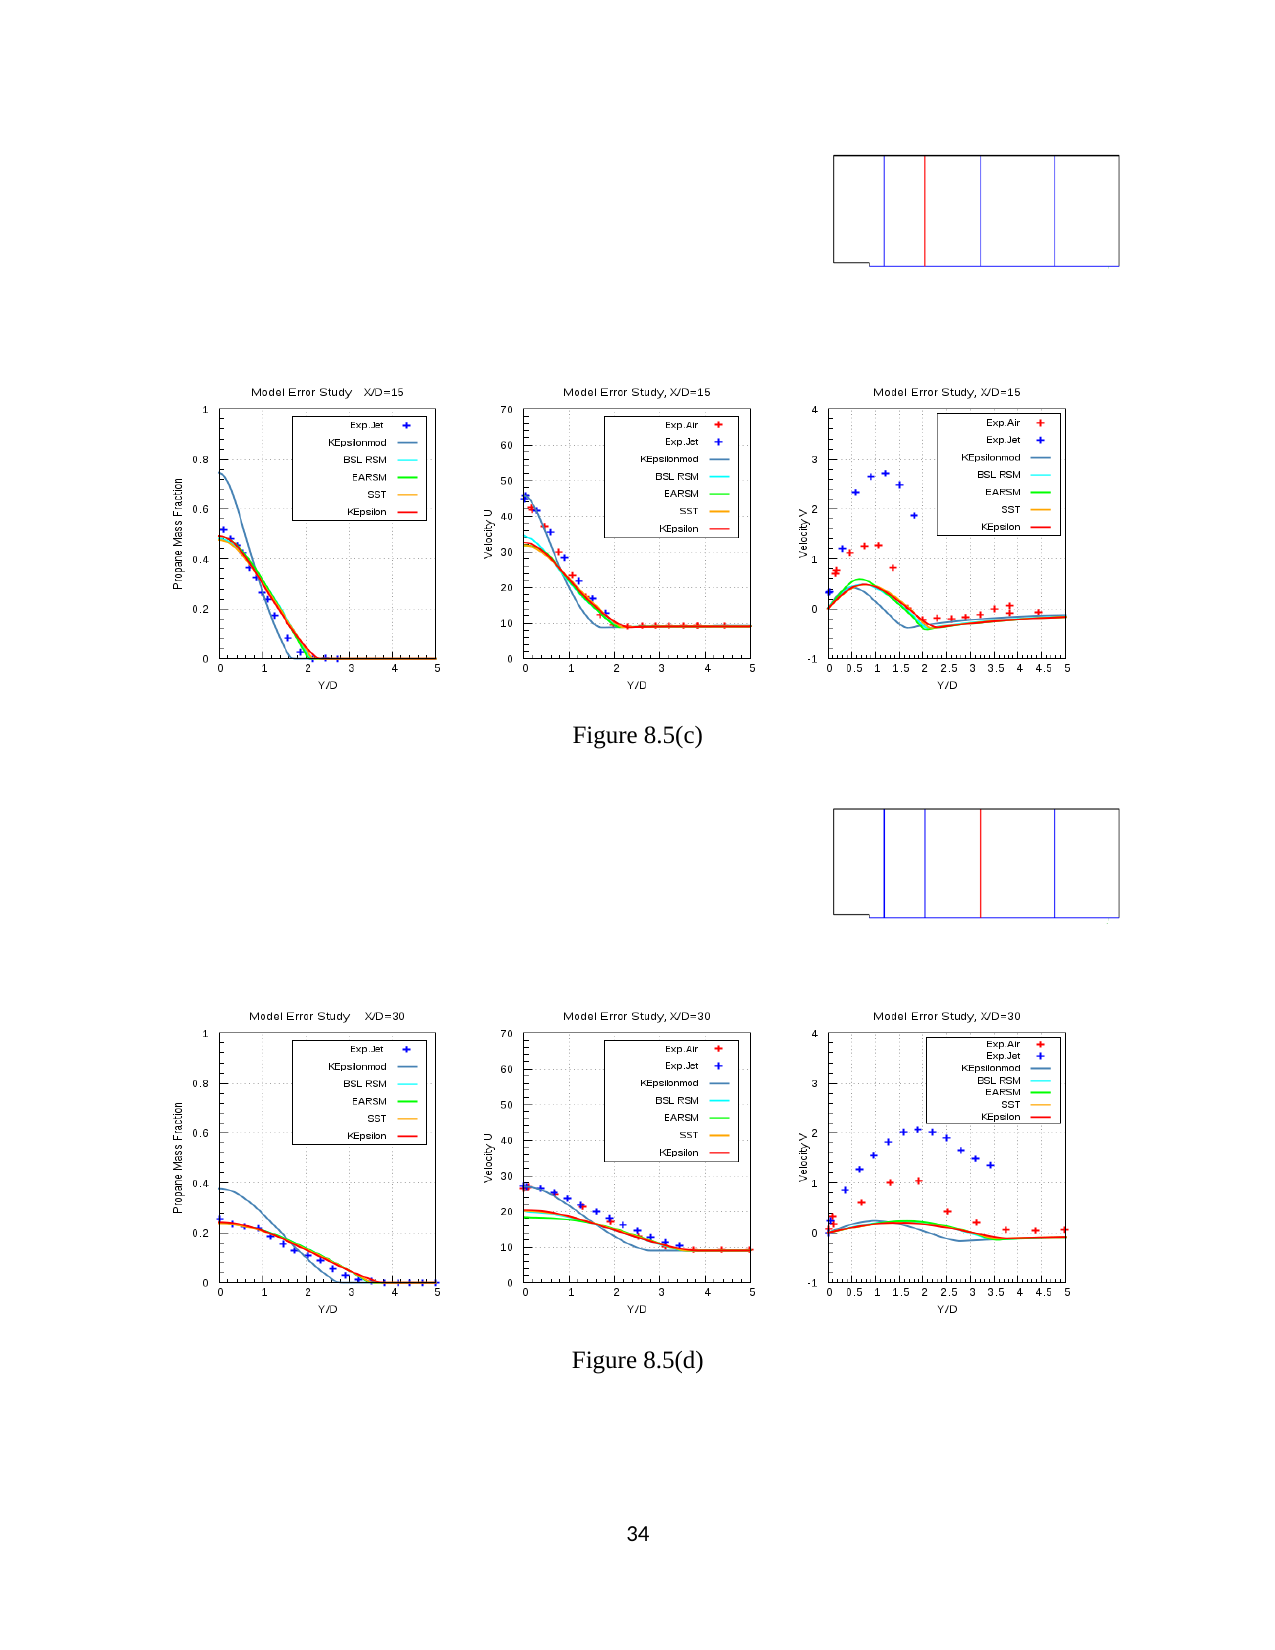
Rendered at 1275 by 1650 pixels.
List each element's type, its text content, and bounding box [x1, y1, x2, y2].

picture [826, 150, 1125, 271]
text Figure 8.5(d) [150, 1345, 1125, 1373]
picture [150, 989, 1095, 1320]
picture [150, 365, 1095, 696]
text Figure 8.5(c) [150, 720, 1125, 749]
picture [826, 803, 1125, 924]
